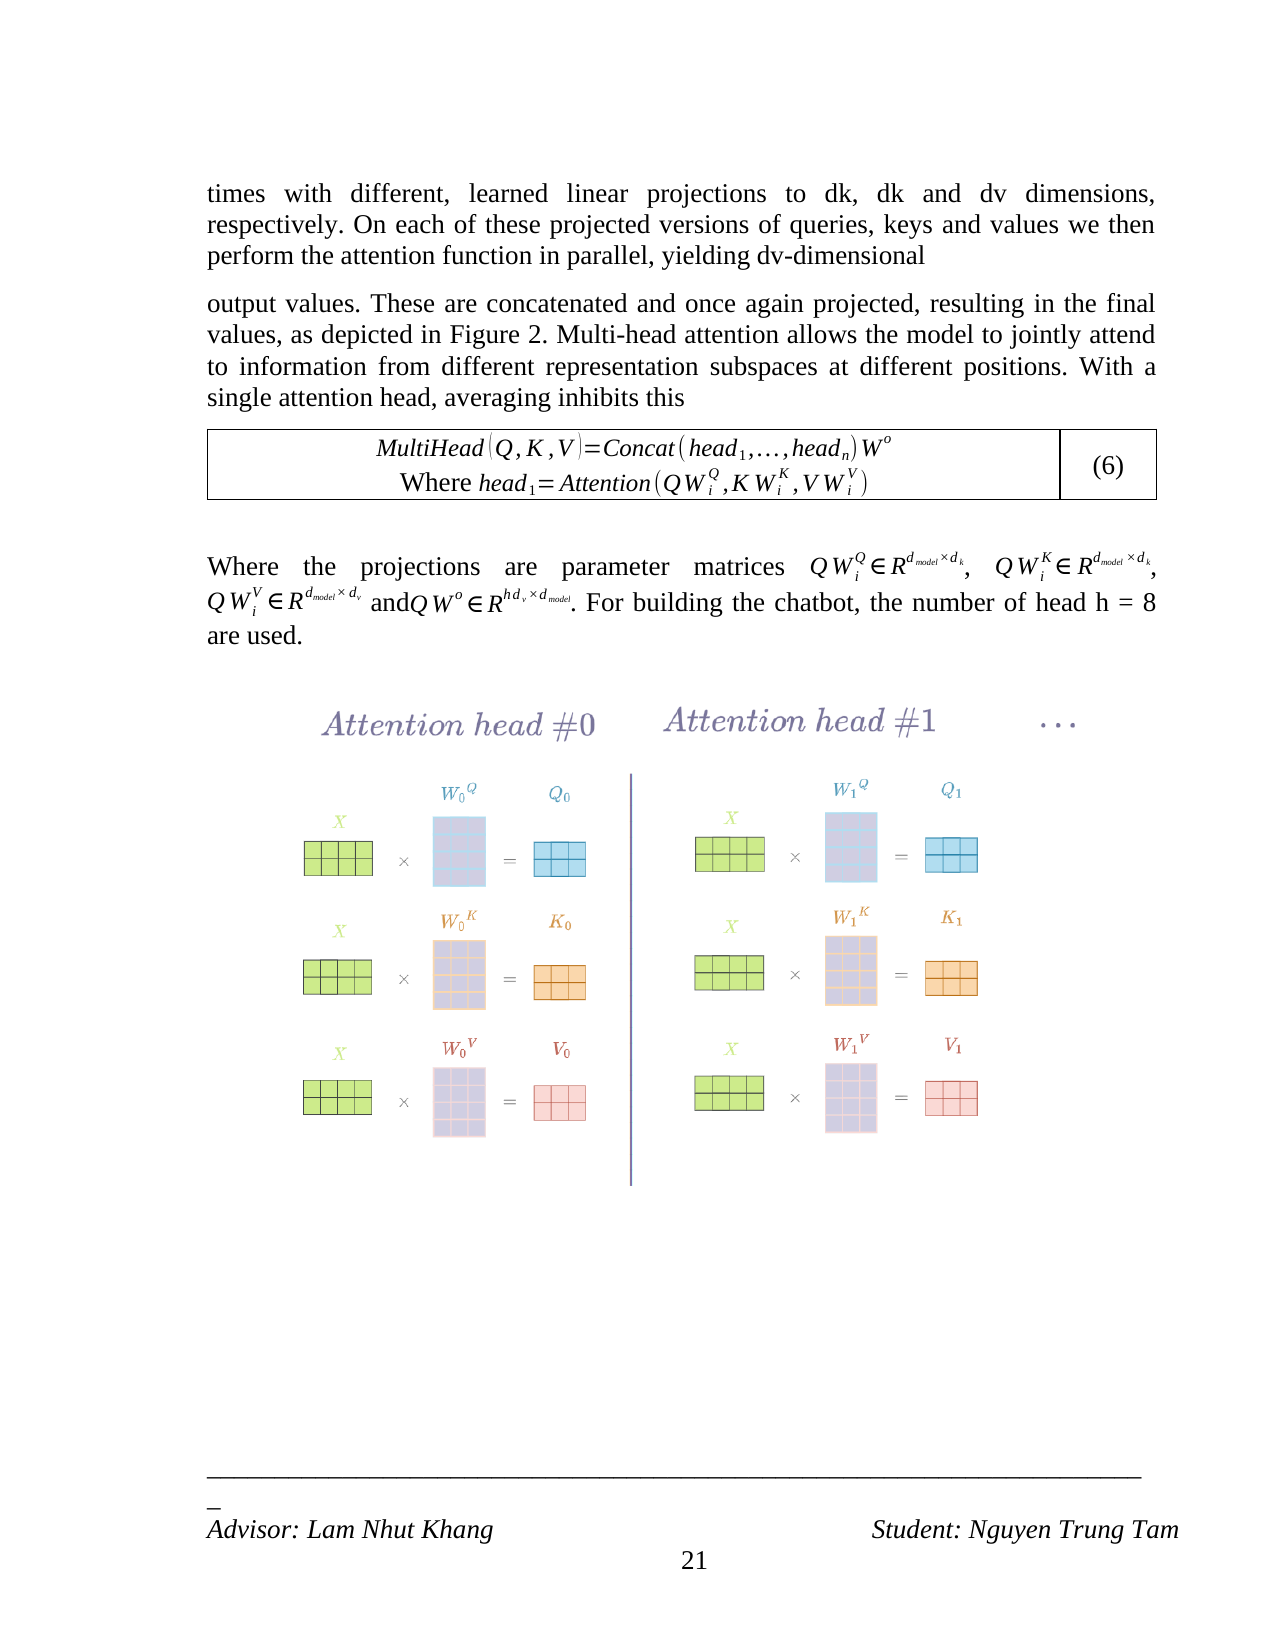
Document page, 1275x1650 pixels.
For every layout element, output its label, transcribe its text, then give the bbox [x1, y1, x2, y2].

table_header (6) [1061, 430, 1156, 499]
text Where the projections are parameter matrices , , and. For building the chatbot, the number of head h = 8 are used. [207, 548, 1157, 650]
table_header Where [208, 430, 1059, 499]
text output values. These are concatenated and once again projected, resulting in the final values, as depicted in Figure 2. Multi-head attention allows the model to jointly attend to information from different representation subspaces at different positions. With a single attention head, averaging inhibits this [207, 287, 1157, 412]
picture [206, 666, 1157, 1212]
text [207, 177, 1157, 271]
